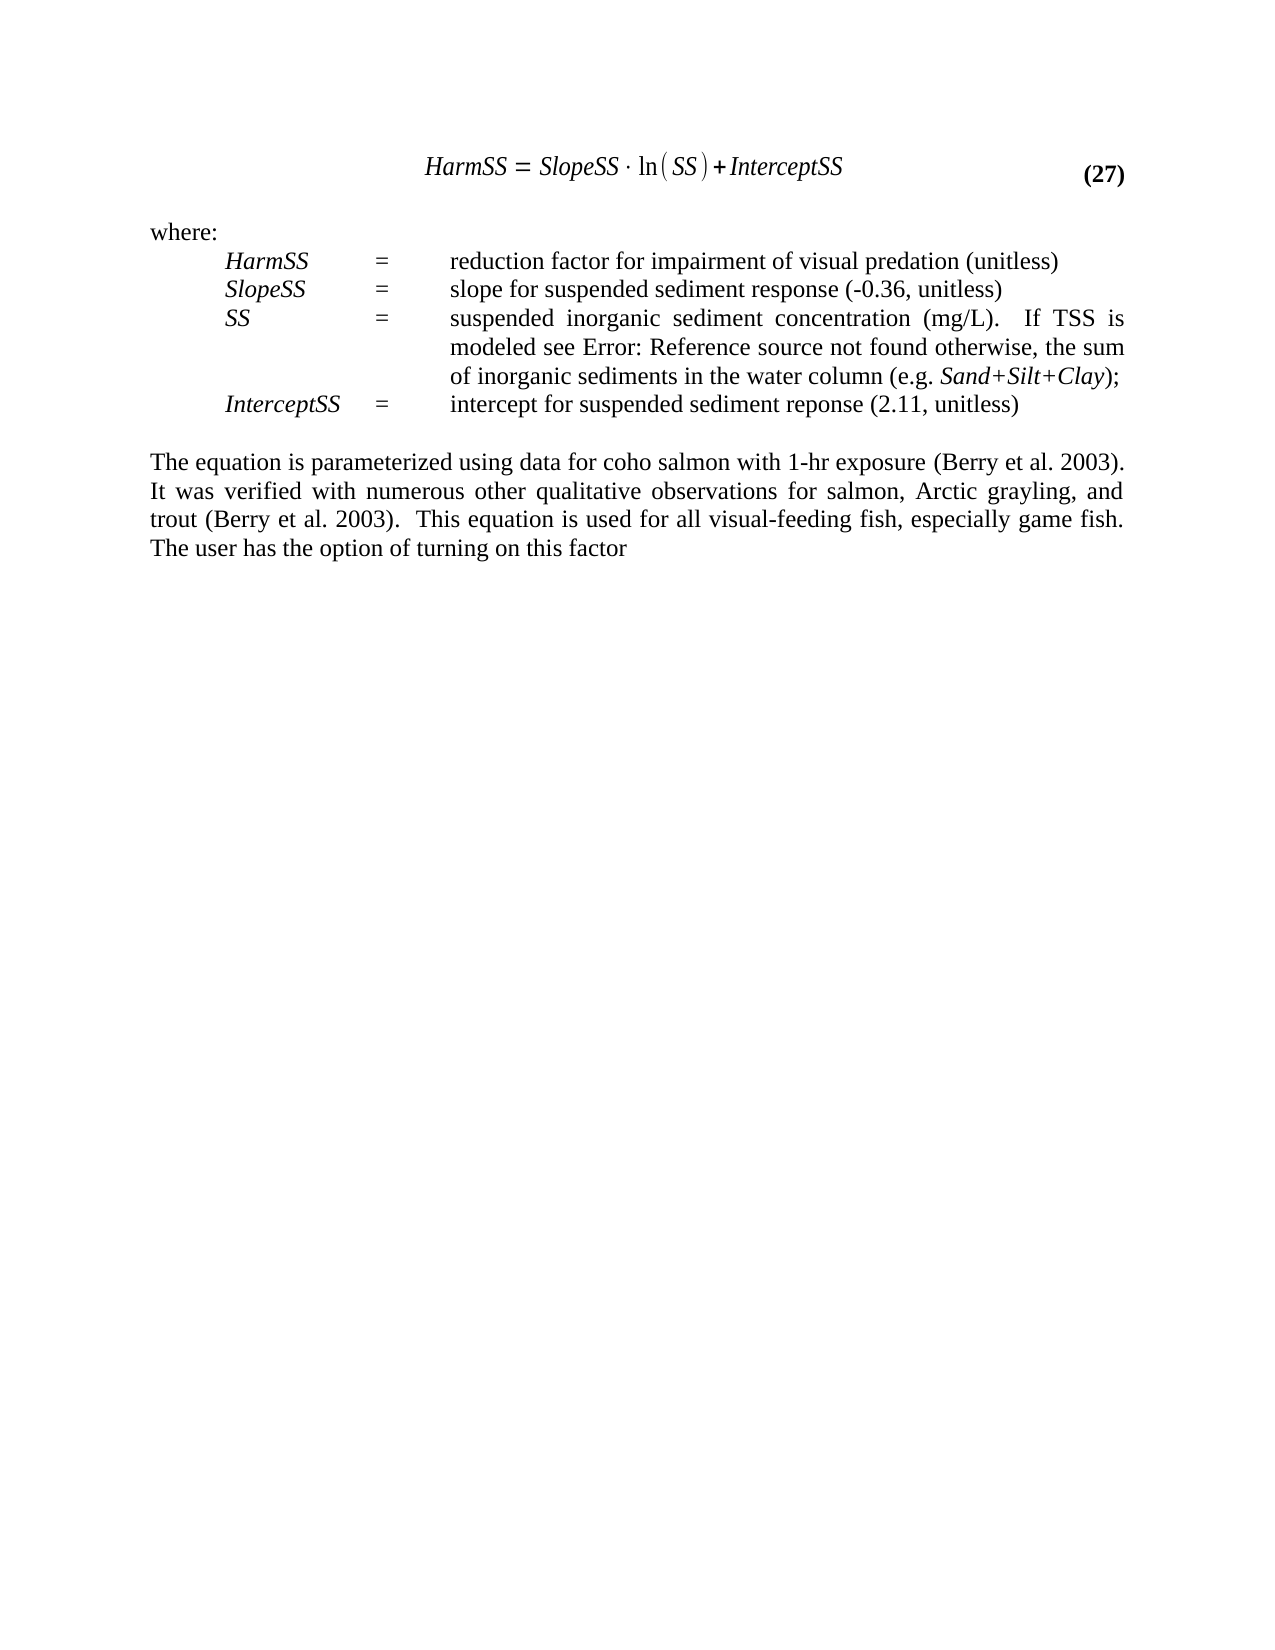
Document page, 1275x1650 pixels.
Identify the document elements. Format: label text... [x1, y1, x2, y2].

text SlopeSS = slope for suspended sediment response (-0.36, unitless) [225, 274, 1125, 303]
text where: [150, 217, 1125, 246]
text HarmSS = reduction factor for impairment of visual predation (unitless) [225, 246, 1125, 274]
text The equation is parameterized using data for coho salmon with 1-hr exposure (Berry et al. 2003). It was verified with numerous other qualitative observations for salmon, Arctic grayling, and trout (Berry et al. 2003). This equation is used for all visual-feeding fish, especially game fish. The user has the option of turning on this factor [150, 447, 1125, 562]
text InterceptSS = intercept for suspended sediment reponse (2.11, unitless) [225, 389, 1125, 418]
